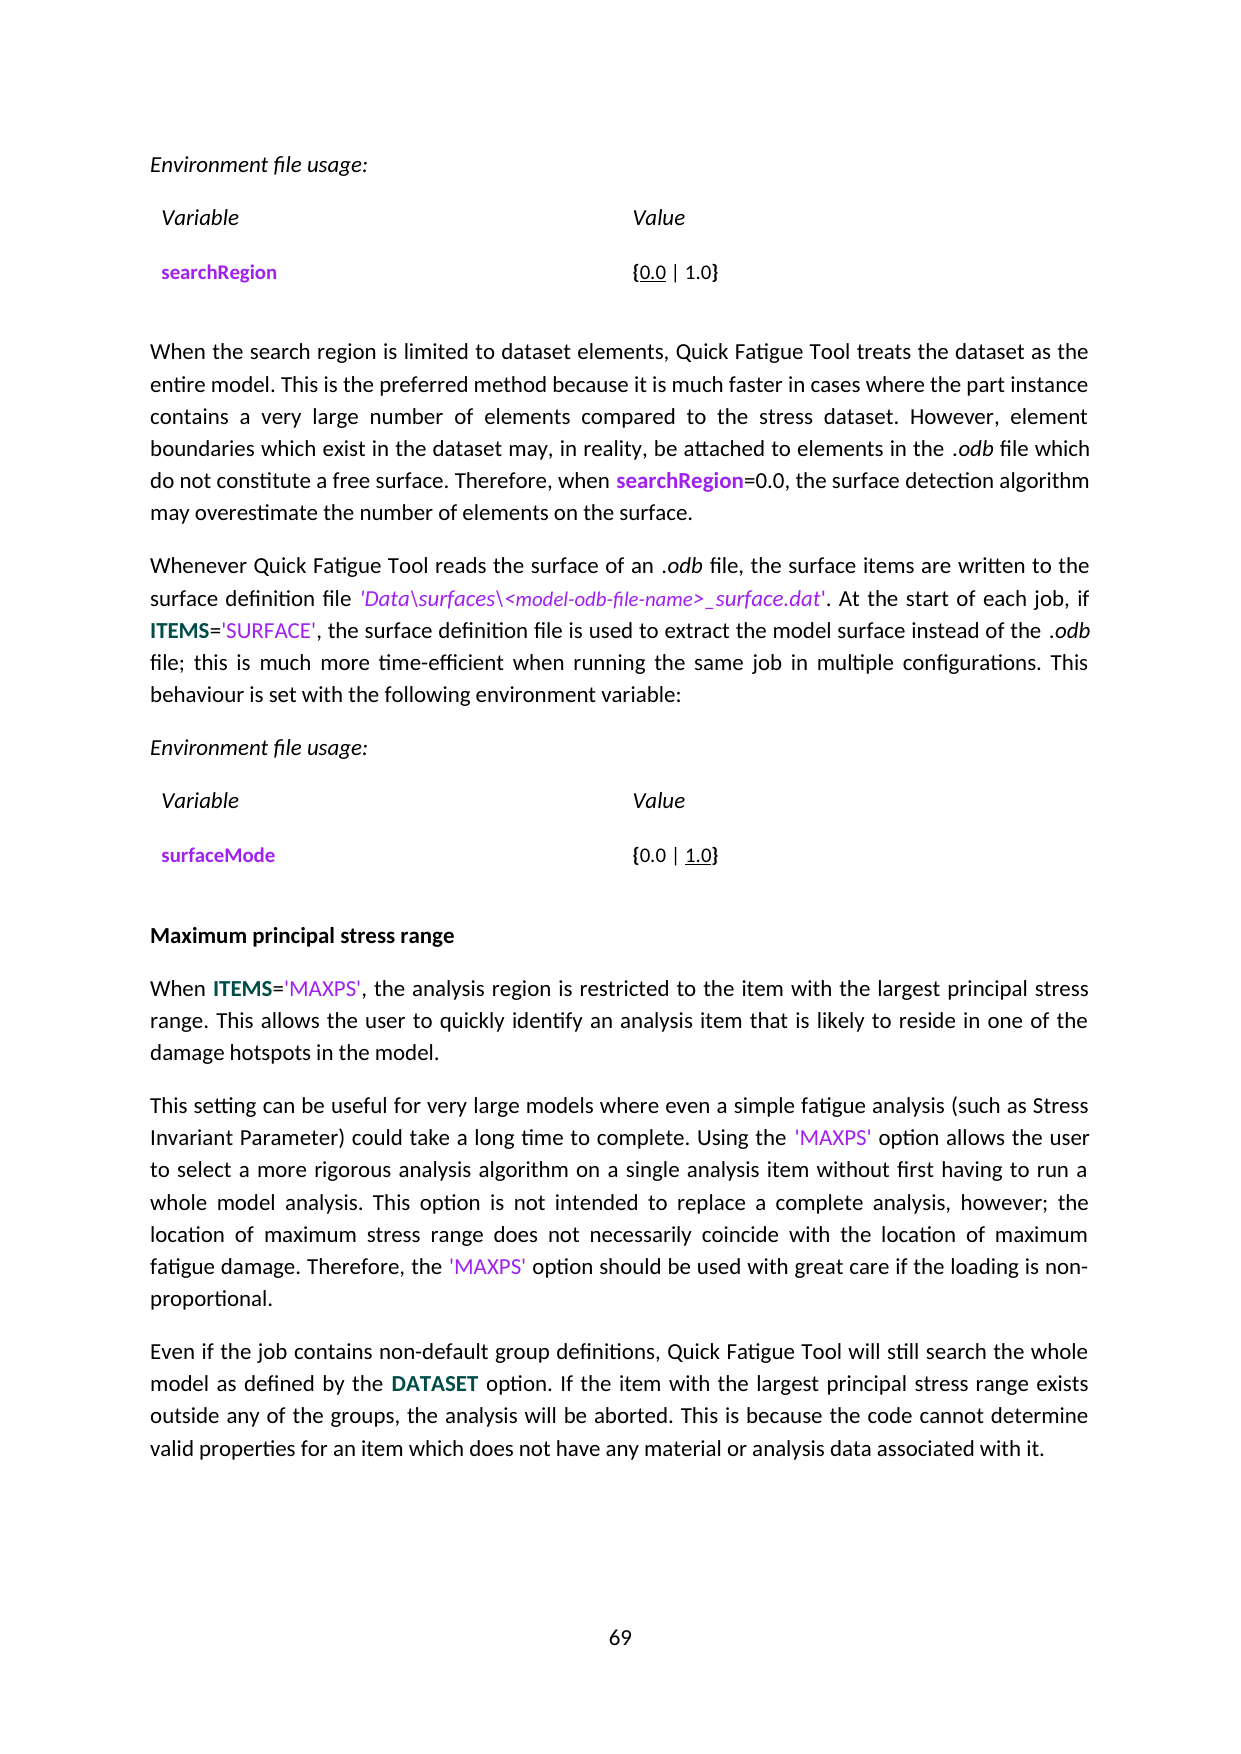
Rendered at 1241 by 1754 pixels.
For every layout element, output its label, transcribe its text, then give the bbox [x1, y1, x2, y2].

text When ITEMS='MAXPS', the analysis region is restricted to the item with the largest principal stress range. This allows the user to quickly identify an analysis item that is likely to reside in one of the damage hotspots in the model. [150, 974, 1090, 1066]
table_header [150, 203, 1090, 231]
text This setting can be useful for very large models where even a simple fatigue analysis (such as Stress Invariant Parameter) could take a long time to complete. Using the 'MAXPS' option allows the user to select a more rigorous analysis algorithm on a single analysis item without first having to run a whole model analysis. This option is not intended to replace a complete analysis, however; the location of maximum stress range does not necessarily coincide with the location of maximum fatigue damage. Therefore, the 'MAXPS' option should be used with great care if the loading is non-proportional. [150, 1091, 1090, 1312]
text Maximum principal stress range [150, 921, 1090, 949]
text Whenever Quick Fatigue Tool reads the surface of an .odb file, the surface items are written to the surface definition file 'Data\surfaces\<model-odb-file-name>_surface.dat'. At the start of each job, if ITEMS='SURFACE', the surface definition file is used to extract the model surface instead of the .odb file; this is much more time-efficient when running the same job in multiple configurations. This behaviour is set with the following environment variable: [150, 551, 1090, 708]
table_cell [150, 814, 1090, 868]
text Environment file usage: [150, 733, 1090, 761]
text When the search region is limited to dataset elements, Quick Fatigue Tool treats the dataset as the entire model. This is the preferred method because it is much faster in cases where the part instance contains a very large number of elements compared to the stress dataset. However, element boundaries which exist in the dataset may, in reality, be attached to elements in the .odb file which do not constitute a free surface. Therefore, when searchRegion=0.0, the surface detection algorithm may overestimate the number of elements on the surface. [150, 337, 1090, 526]
text Environment file usage: [150, 150, 1090, 178]
text Even if the job contains non-default group definitions, Quick Fatigue Tool will still search the whole model as defined by the DATASET option. If the item with the largest principal stress range exists outside any of the groups, the analysis will be aborted. This is because the code cannot determine valid properties for an item which does not have any material or analysis data associated with it. [150, 1337, 1090, 1462]
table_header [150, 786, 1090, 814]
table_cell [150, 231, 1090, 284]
